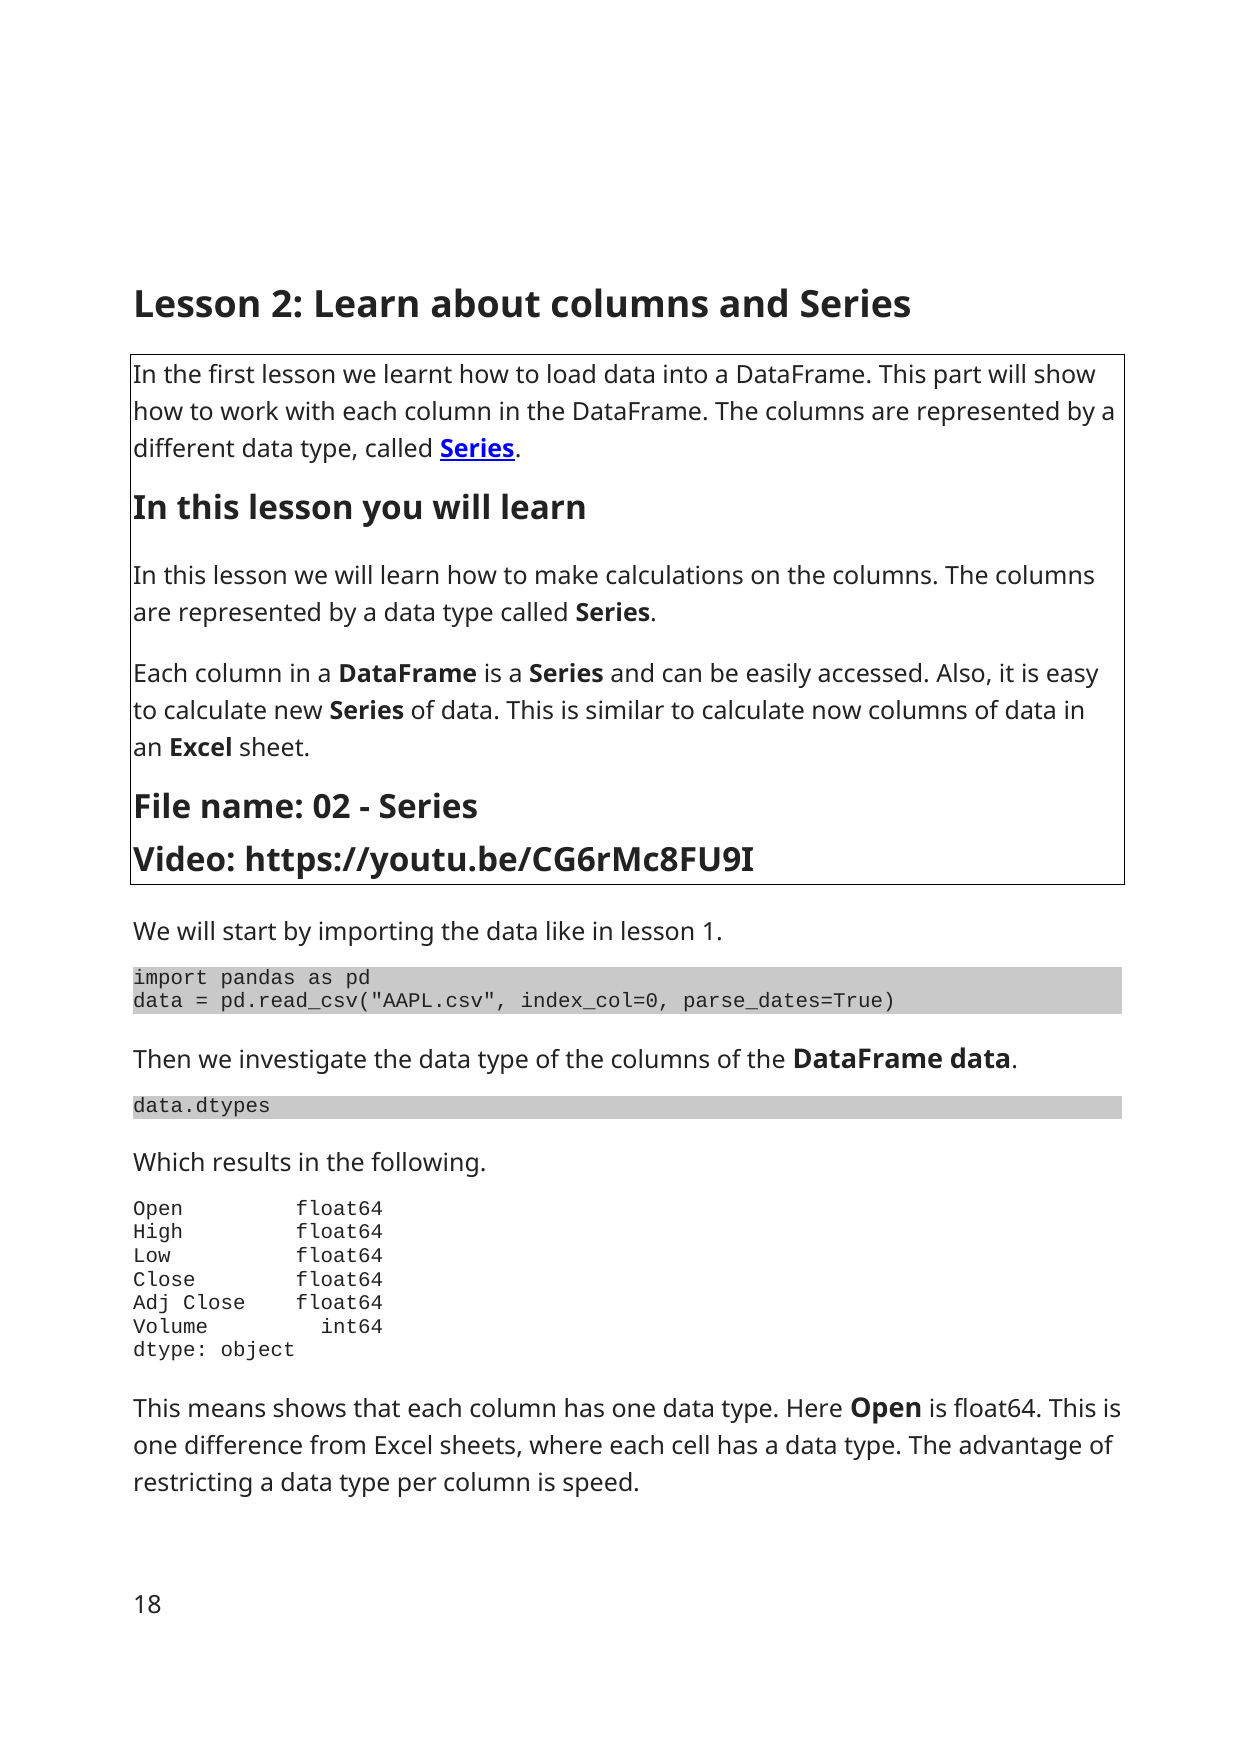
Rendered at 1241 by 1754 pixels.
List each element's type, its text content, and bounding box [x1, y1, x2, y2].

subtitle Video: https://youtu.be/CG6rMc8FU9I [131, 833, 1124, 884]
text In the first lesson we learnt how to load data into a DataFrame. This part will show how to work with each column in the DataFrame. The columns are represented by a different data type, called Series. [131, 355, 1124, 464]
text Then we investigate the data type of the columns of the DataFrame data. [133, 1039, 1122, 1076]
subtitle Lesson 2: Learn about columns and Series [133, 277, 1122, 328]
subtitle In this lesson you will learn [131, 481, 1124, 529]
text Low float64 [133, 1245, 1122, 1268]
subtitle File name: 02 - Series [131, 780, 1124, 828]
text dtype: object [133, 1339, 1122, 1363]
text This means shows that each column has one data type. Here Open is float64. This is one difference from Excel sheets, where each cell has a data type. The advantage of restricting a data type per column is speed. [133, 1388, 1122, 1498]
text We will start by importing the data like in lesson 1. [133, 913, 1122, 947]
text data = pd.read_csv("AAPL.csv", index_col=0, parse_dates=True) [133, 990, 1122, 1014]
text Adj Close float64 [133, 1292, 1122, 1316]
text In this lesson we will learn how to make calculations on the columns. The columns are represented by a data type called Series. [131, 554, 1124, 628]
text import pandas as pd [133, 967, 1122, 990]
text data.dtypes [133, 1096, 1122, 1119]
text Volume int64 [133, 1316, 1122, 1339]
text Each column in a DataFrame is a Series and can be easily accessed. Also, it is easy to calculate new Series of data. This is similar to calculate now columns of data in an Excel sheet. [131, 653, 1124, 764]
text High float64 [133, 1221, 1122, 1245]
text Open float64 [133, 1198, 1122, 1221]
text Close float64 [133, 1268, 1122, 1292]
text Which results in the following. [133, 1144, 1122, 1178]
